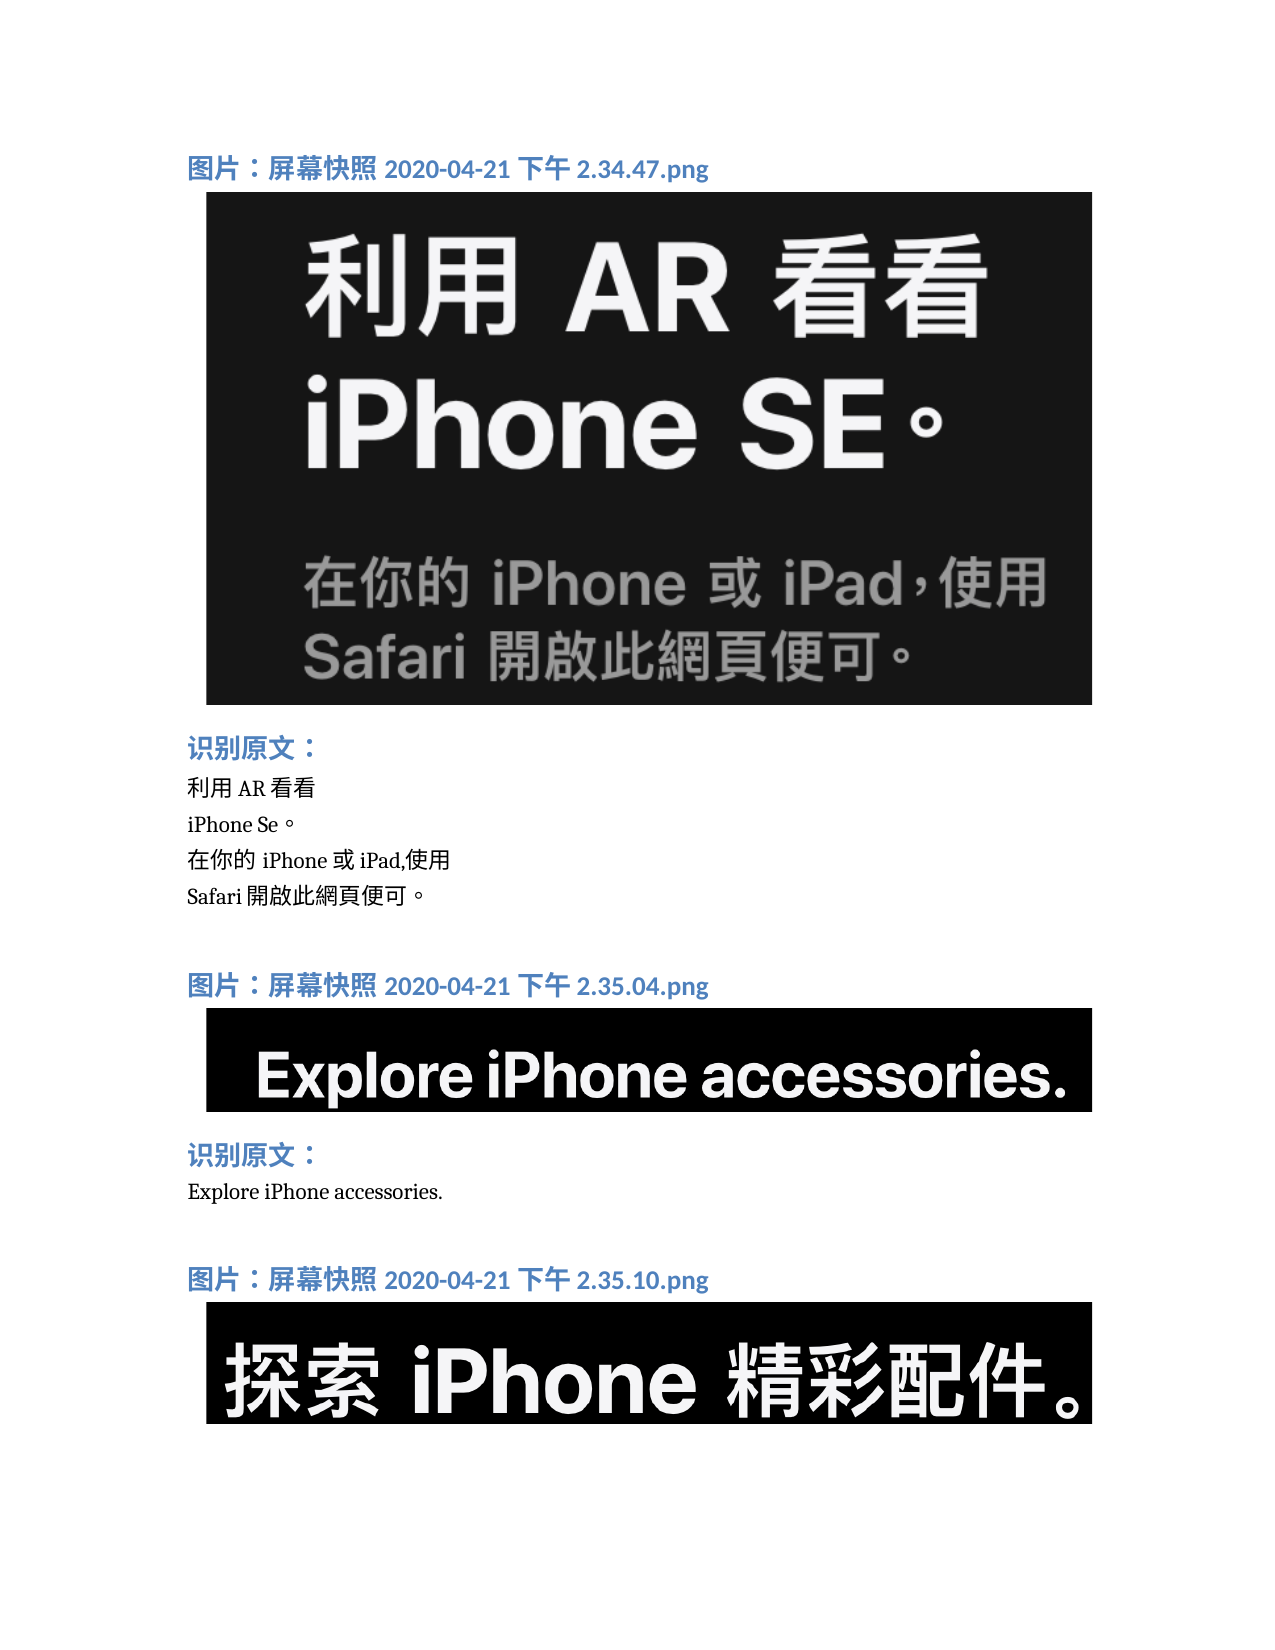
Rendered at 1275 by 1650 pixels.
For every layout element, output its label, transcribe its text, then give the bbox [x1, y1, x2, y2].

text 利用AR看看 iPhone Se。 在你的 iPhone或iPad,使用 Safari開啟此網頁便可。 [187, 772, 1087, 941]
subtitle 识别原文： [187, 1136, 1087, 1173]
subtitle 图片：屏幕快照 2020-04-21 下午2.35.10.png [187, 1260, 1087, 1297]
text Explore iPhone accessories. [187, 1179, 1087, 1235]
picture [206, 1008, 1093, 1112]
subtitle 图片：屏幕快照 2020-04-21 下午2.35.04.png [187, 966, 1087, 1003]
picture [206, 1302, 1093, 1424]
picture [206, 192, 1093, 705]
subtitle 图片：屏幕快照 2020-04-21 下午2.34.47.png [187, 150, 1087, 187]
subtitle 识别原文： [187, 730, 1087, 767]
